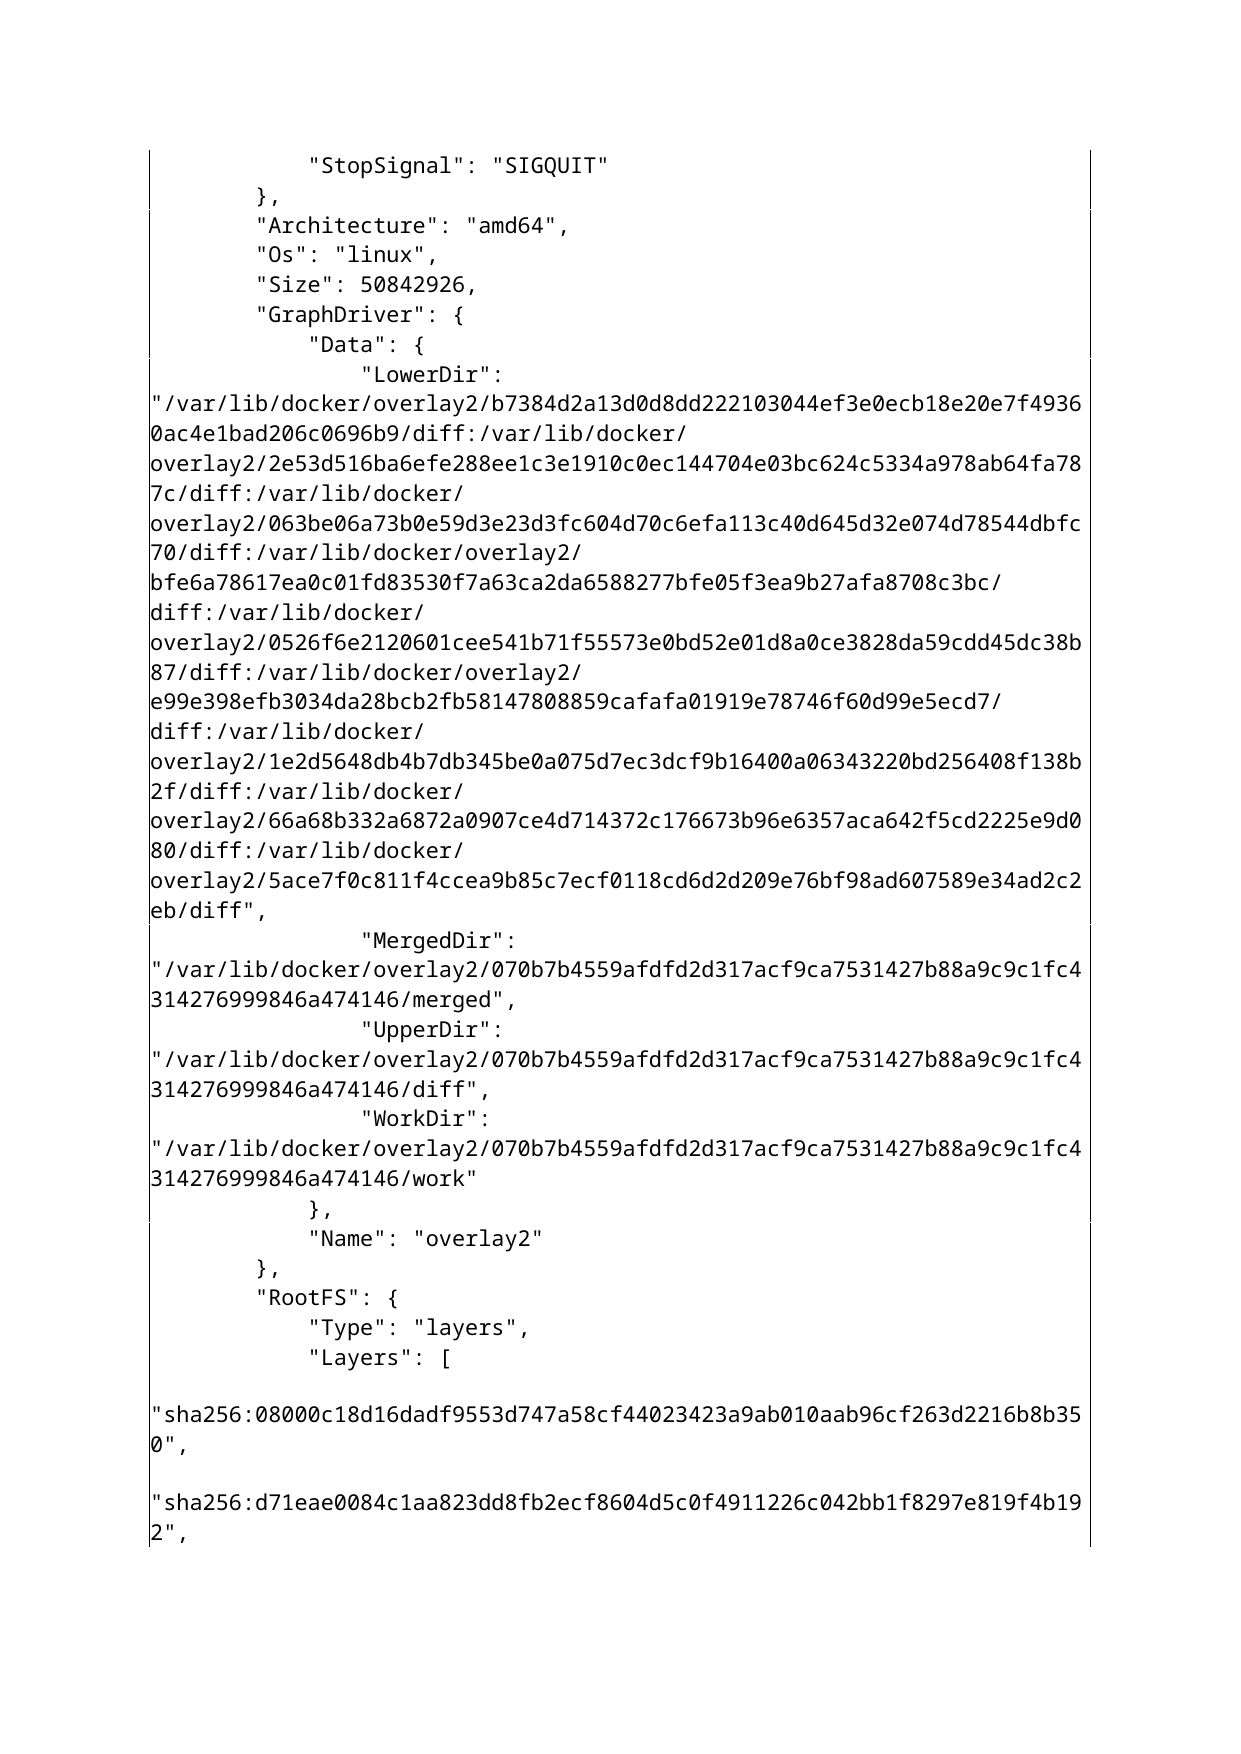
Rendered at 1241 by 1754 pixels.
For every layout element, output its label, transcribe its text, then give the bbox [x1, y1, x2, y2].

text "UpperDir": "/var/lib/docker/overlay2/070b7b4559afdfd2d317acf9ca7531427b88a9c9c1fc4314276999846a474146/diff", [150, 1014, 1090, 1103]
text }, [150, 180, 1090, 209]
text "Size": 50842926, [150, 269, 1090, 299]
text "StopSignal": "SIGQUIT" [150, 150, 1090, 180]
text "sha256:08000c18d16dadf9553d747a58cf44023423a9ab010aab96cf263d2216b8b350", [150, 1371, 1090, 1459]
text "sha256:d71eae0084c1aa823dd8fb2ecf8604d5c0f4911226c042bb1f8297e819f4b192", [150, 1459, 1090, 1547]
text "RootFS": { [150, 1282, 1090, 1312]
text "Type": "layers", [150, 1312, 1090, 1342]
text "Data": { [150, 329, 1090, 358]
text "Architecture": "amd64", [150, 209, 1090, 239]
text "LowerDir": "/var/lib/docker/overlay2/b7384d2a13d0d8dd222103044ef3e0ecb18e20e7f49360ac4e1bad206c0696b9/diff:/var/lib/docker/overlay2/2e53d516ba6efe288ee1c3e1910c0ec144704e03bc624c5334a978ab64fa787c/diff:/var/lib/docker/overlay2/063be06a73b0e59d3e23d3fc604d70c6efa113c40d645d32e074d78544dbfc70/diff:/var/lib/docker/overlay2/bfe6a78617ea0c01fd83530f7a63ca2da6588277bfe05f3ea9b27afa8708c3bc/diff:/var/lib/docker/overlay2/0526f6e2120601cee541b71f55573e0bd52e01d8a0ce3828da59cdd45dc38b87/diff:/var/lib/docker/overlay2/e99e398efb3034da28bcb2fb58147808859cafafa01919e78746f60d99e5ecd7/diff:/var/lib/docker/overlay2/1e2d5648db4b7db345be0a075d7ec3dcf9b16400a06343220bd256408f138b2f/diff:/var/lib/docker/overlay2/66a68b332a6872a0907ce4d714372c176673b96e6357aca642f5cd2225e9d080/diff:/var/lib/docker/overlay2/5ace7f0c811f4ccea9b85c7ecf0118cd6d2d209e76bf98ad607589e34ad2c2eb/diff", [150, 358, 1090, 924]
text "WorkDir": "/var/lib/docker/overlay2/070b7b4559afdfd2d317acf9ca7531427b88a9c9c1fc4314276999846a474146/work" [150, 1103, 1090, 1193]
text }, [150, 1252, 1090, 1282]
text "Layers": [ [150, 1342, 1090, 1371]
text "GraphDriver": { [150, 299, 1090, 329]
text "Name": "overlay2" [150, 1222, 1090, 1252]
text "Os": "linux", [150, 239, 1090, 269]
text }, [150, 1193, 1090, 1222]
text "MergedDir": "/var/lib/docker/overlay2/070b7b4559afdfd2d317acf9ca7531427b88a9c9c1fc4314276999846a474146/merged", [150, 924, 1090, 1014]
